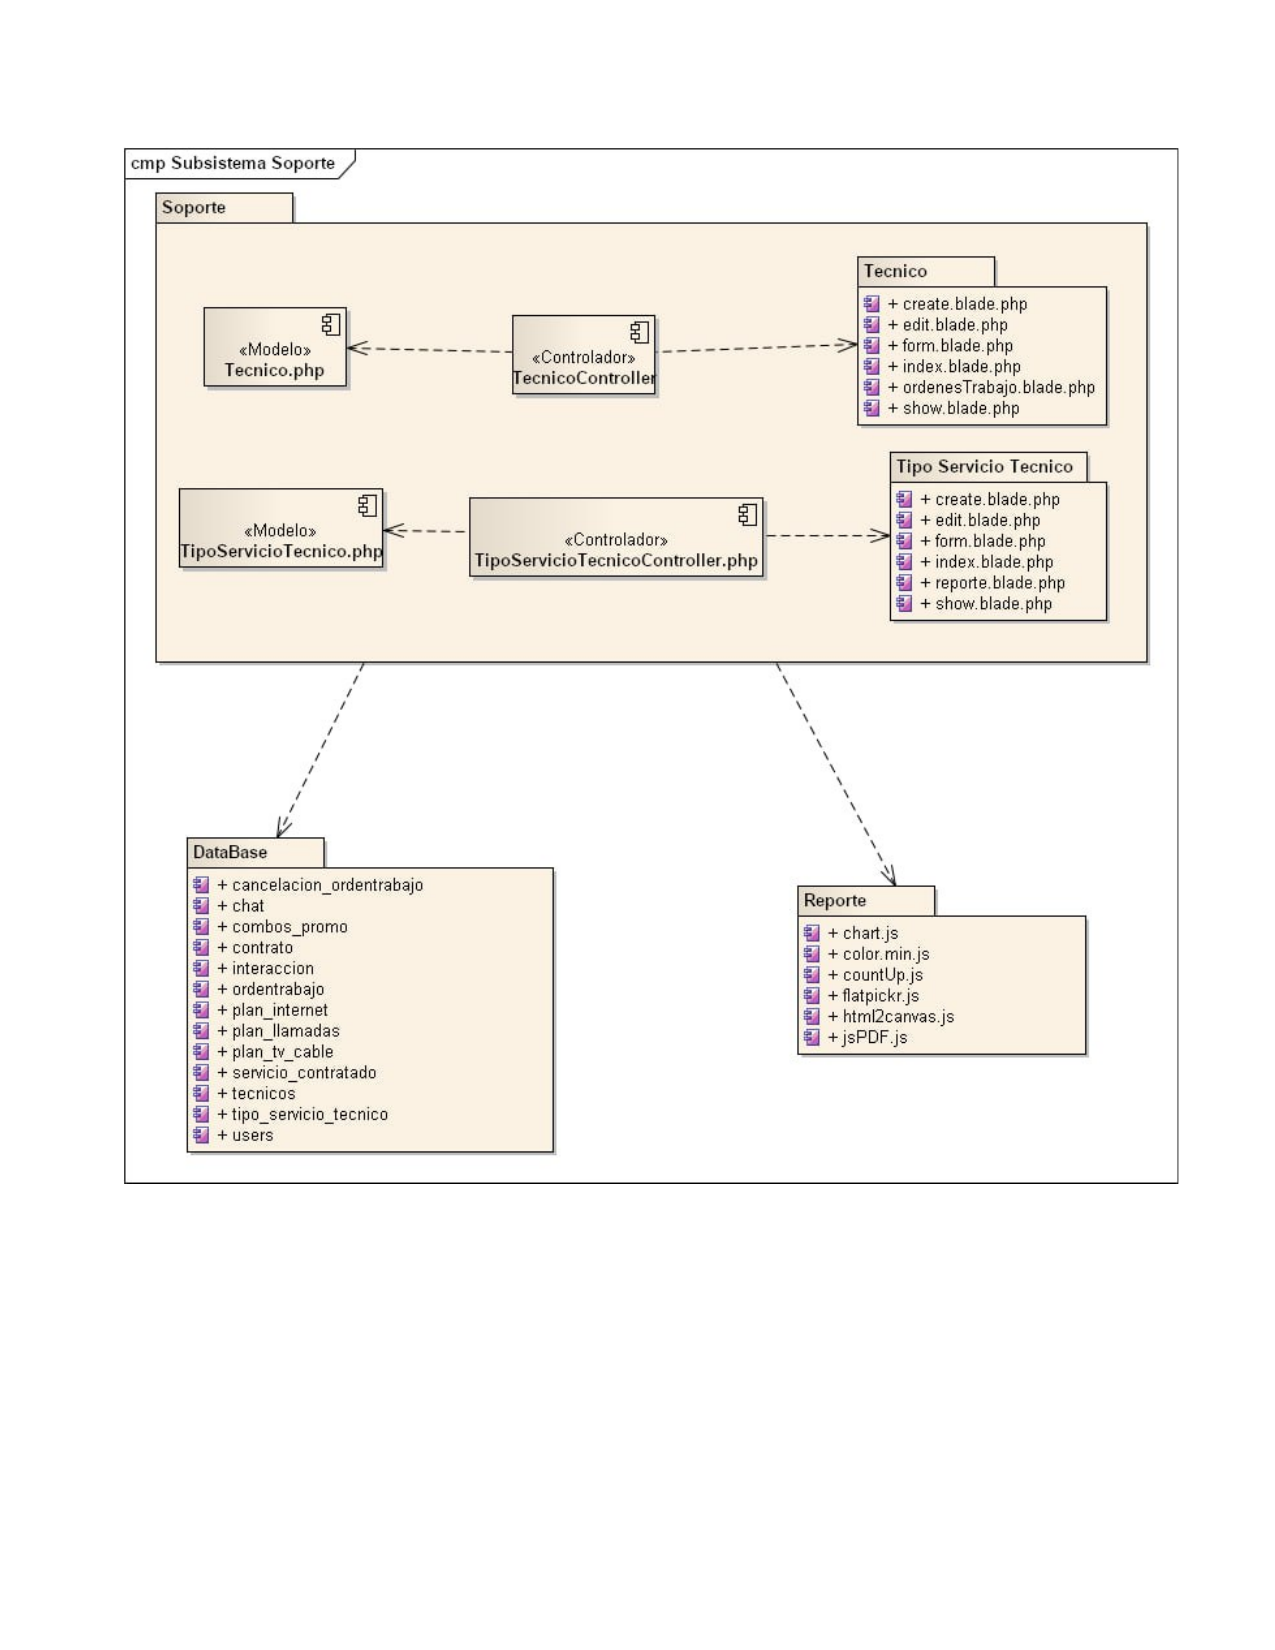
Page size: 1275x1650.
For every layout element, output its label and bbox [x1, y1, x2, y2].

picture [123, 147, 1179, 1184]
